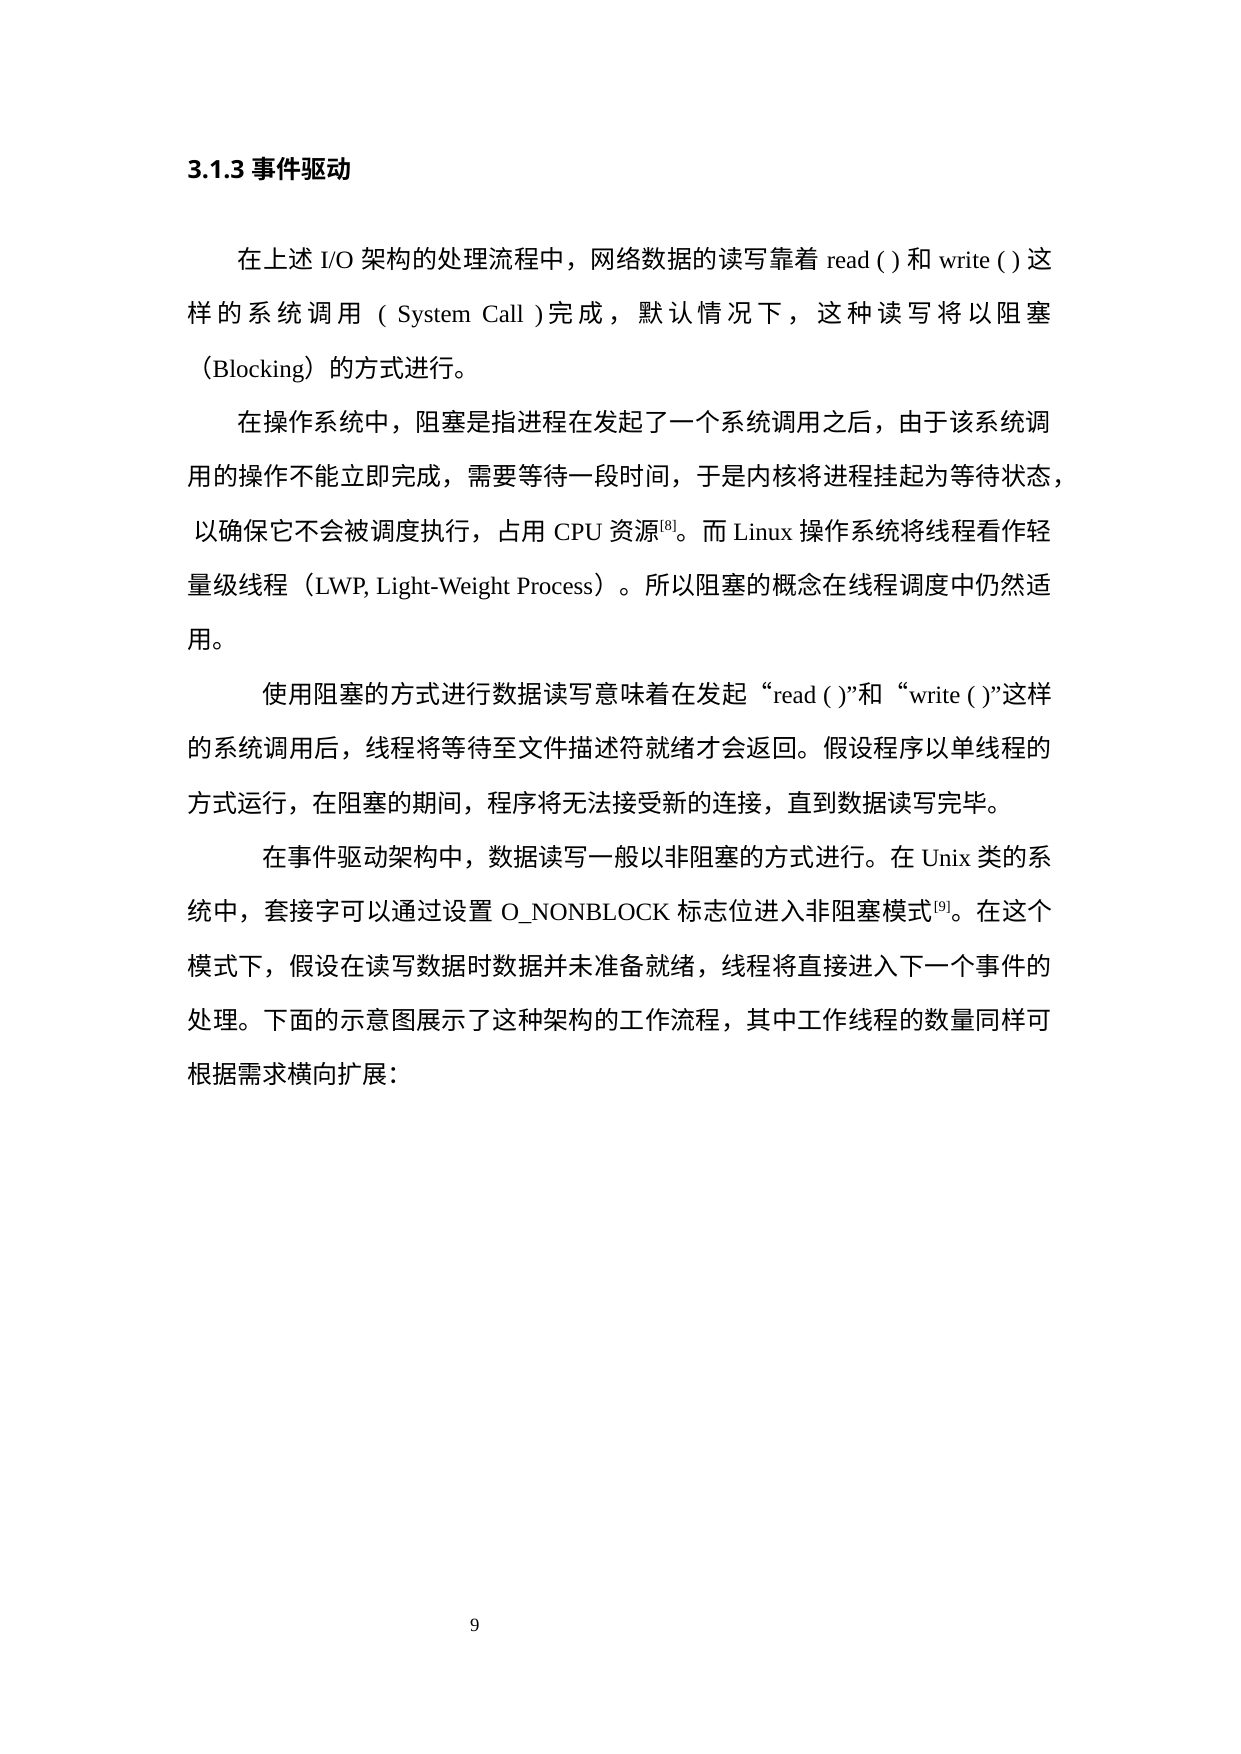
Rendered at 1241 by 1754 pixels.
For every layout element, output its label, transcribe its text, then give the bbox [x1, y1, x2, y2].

text 使用阻塞的方式进行数据读写意味着在发起“read ( )”和“write ( )”这样的系统调用后，线程将等待至文件描述符就绪才会返回。假设程序以单线程的方式运行，在阻塞的期间，程序将无法接受新的连接，直到数据读写完毕。 [187, 674, 1053, 819]
text 在事件驱动架构中，数据读写一般以非阻塞的方式进行。在 Unix 类的系统中，套接字可以通过设置 O_NONBLOCK 标志位进入非阻塞模式[9]。在这个模式下，假设在读写数据时数据并未准备就绪，线程将直接进入下一个事件的处理。下面的示意图展示了这种架构的工作流程，其中工作线程的数量同样可根据需求横向扩展： [187, 837, 1053, 1091]
text 在操作系统中，阻塞是指进程在发起了一个系统调用之后，由于该系统调用的操作不能立即完成，需要等待一段时间，于是内核将进程挂起为等待状态， 以确保它不会被调度执行，占用 CPU 资源[8]。而 Linux 操作系统将线程看作轻量级线程（LWP, Light-Weight Process）。所以阻塞的概念在线程调度中仍然适用。 [187, 402, 1053, 656]
subtitle 3.1.3 事件驱动 [187, 150, 1053, 186]
text 在上述 I/O 架构的处理流程中，网络数据的读写靠着 read ( ) 和 write ( ) 这样的系统调用 ( System Call )完成，默认情况下，这种读写将以阻塞（Blocking）的方式进行。 [187, 239, 1053, 384]
